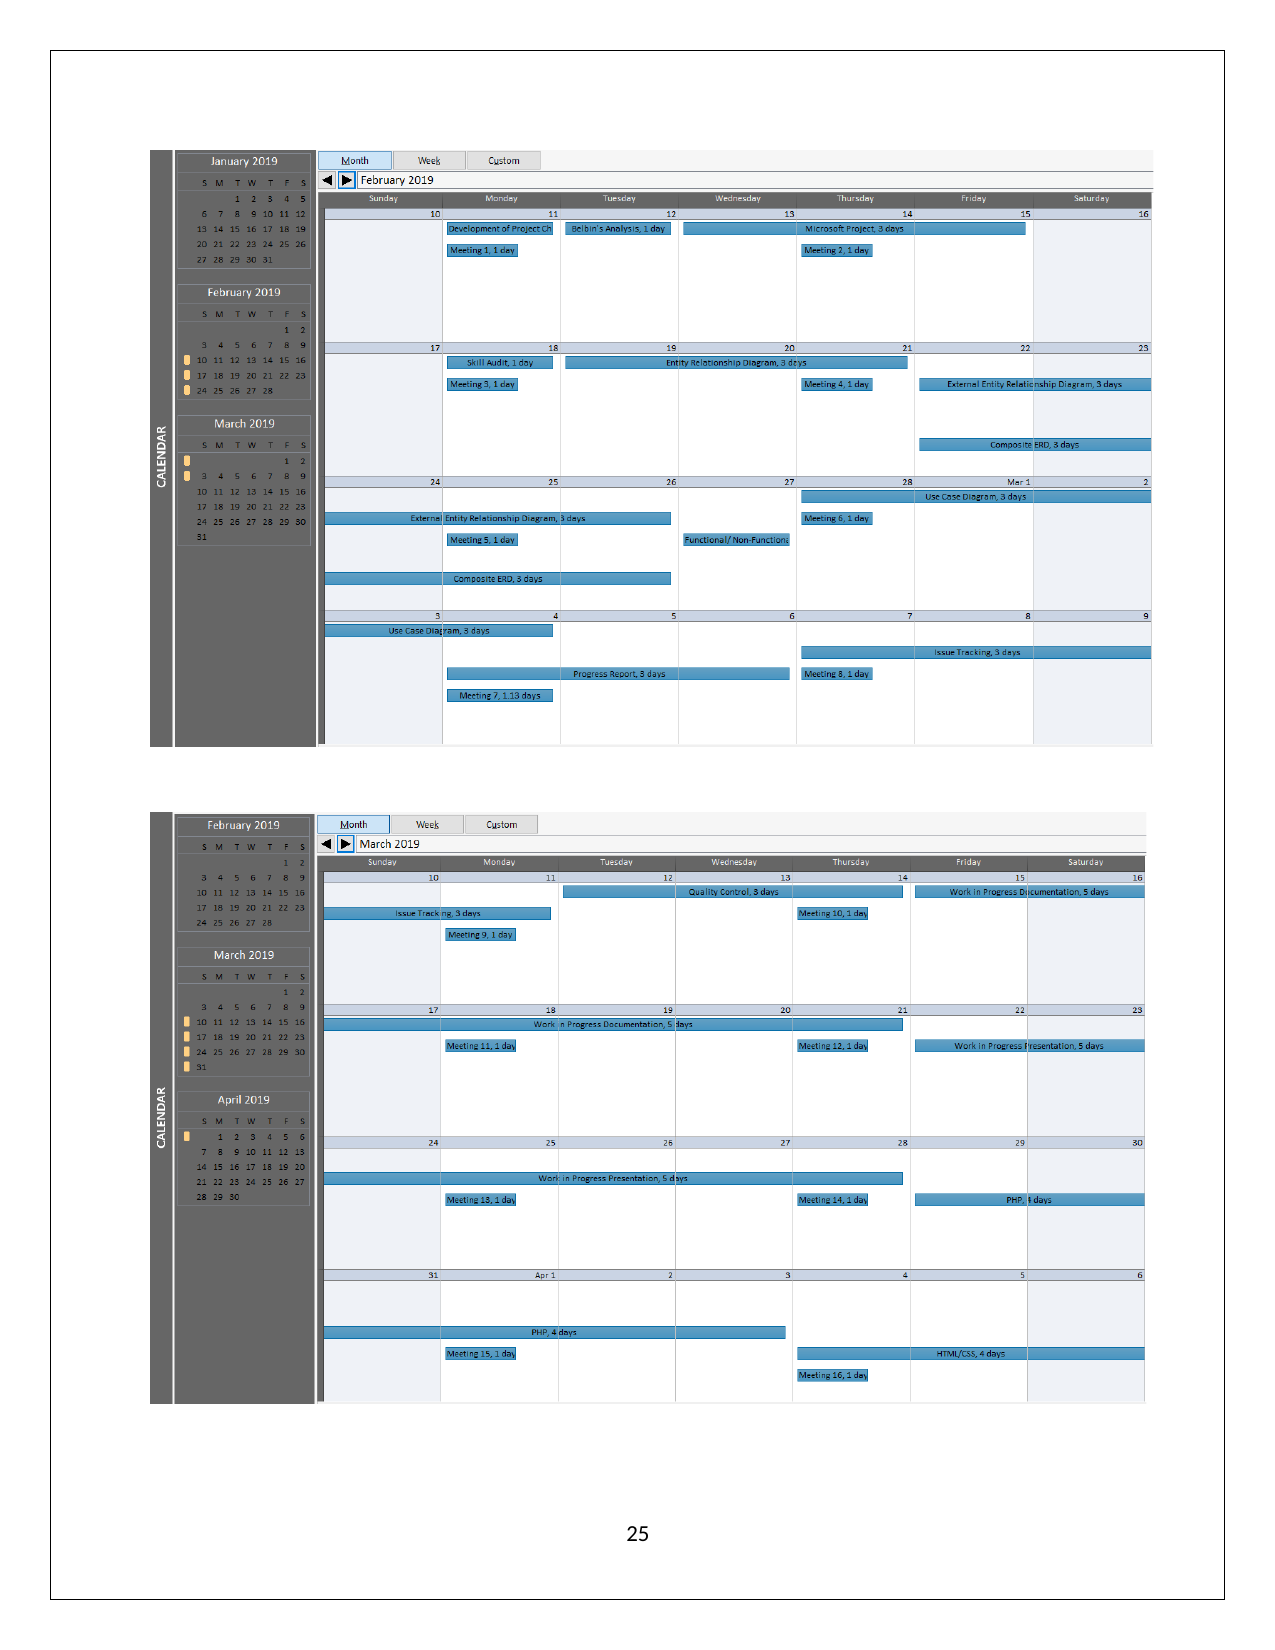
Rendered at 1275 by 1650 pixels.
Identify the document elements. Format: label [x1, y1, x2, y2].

picture [150, 812, 1147, 1404]
picture [150, 150, 1154, 747]
